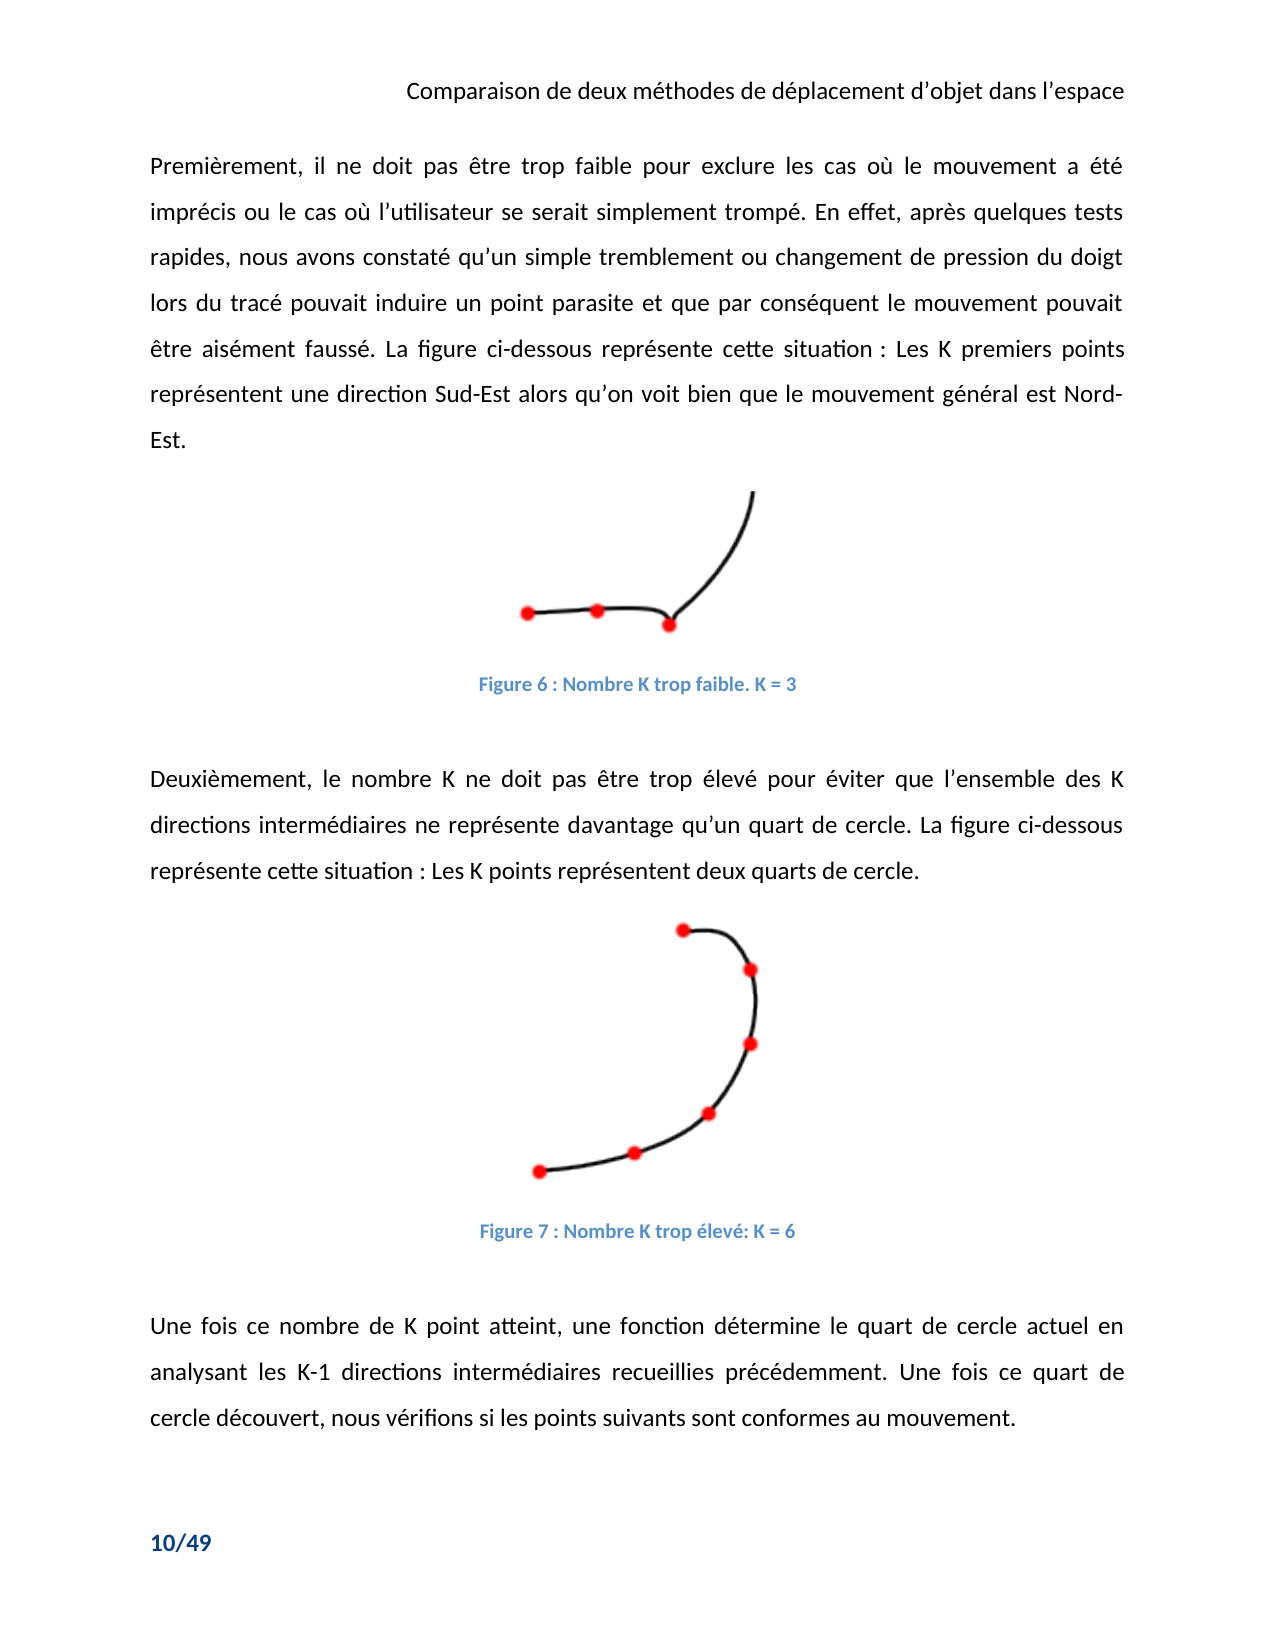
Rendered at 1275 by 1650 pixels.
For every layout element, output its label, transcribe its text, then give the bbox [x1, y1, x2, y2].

text Deuxièmement, le nombre K ne doit pas être trop élevé pour éviter que l’ensemble des K directions intermédiaires ne représente davantage qu’un quart de cercle. La figure ci-dessous représente cette situation : Les K points représentent deux quarts de cercle. [150, 764, 1125, 886]
text Premièrement, il ne doit pas être trop faible pour exclure les cas où le mouvement a été imprécis ou le cas où l’utilisateur se serait simplement trompé. En effet, après quelques tests rapides, nous avons constaté qu’un simple tremblement ou changement de pression du doigt lors du tracé pouvait induire un point parasite et que par conséquent le mouvement pouvait être aisément faussé. La figure ci-dessous représente cette situation : Les K premiers points représentent une direction Sud-Est alors qu’on voit bien que le mouvement général est Nord-Est. [150, 150, 1125, 455]
picture [518, 491, 757, 636]
text Figure 7 : Nombre K trop élevé: K = 6 [150, 1218, 1125, 1244]
picture [513, 921, 762, 1183]
text Une fois ce nombre de K point atteint, une fonction détermine le quart de cercle actuel en analysant les K-1 directions intermédiaires recueillies précédemment. Une fois ce quart de cercle découvert, nous vérifions si les points suivants sont conformes au mouvement. [150, 1310, 1125, 1432]
text Figure 6 : Nombre K trop faible. K = 3 [150, 672, 1125, 697]
